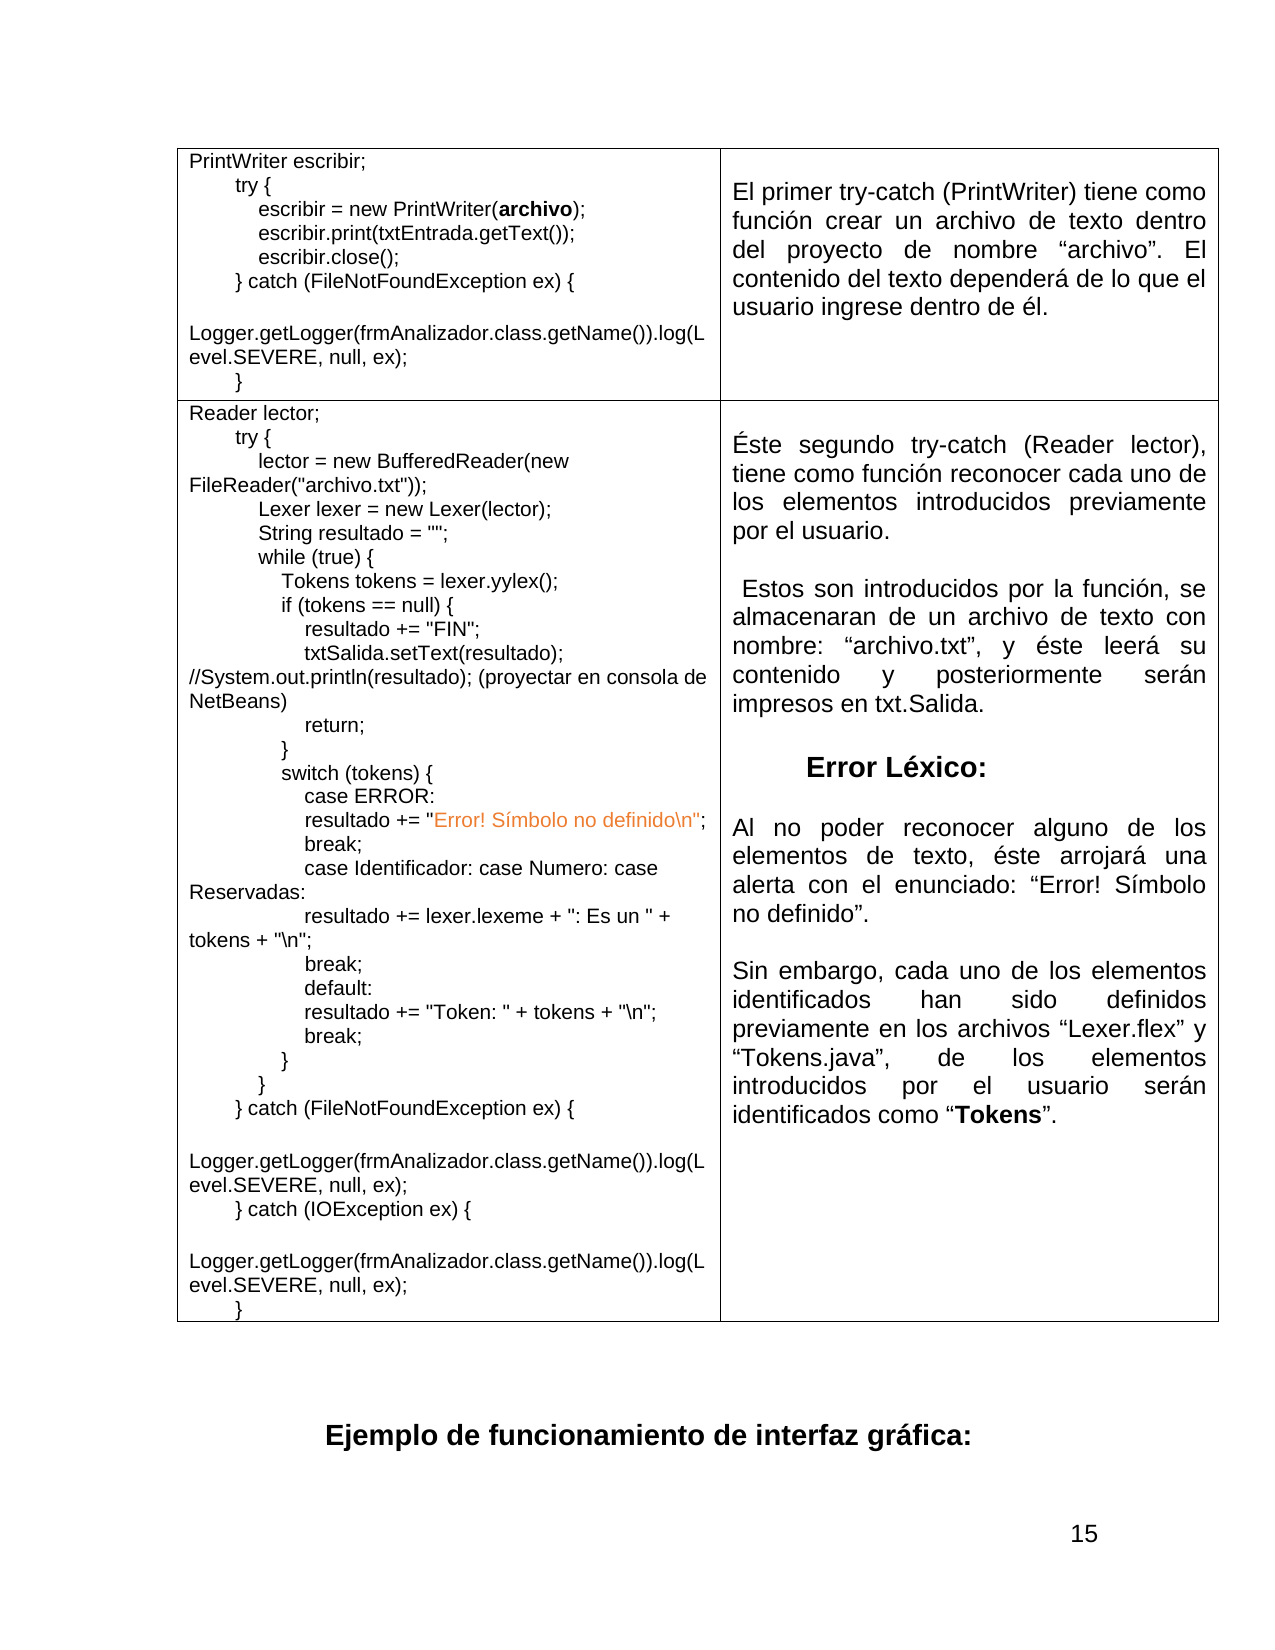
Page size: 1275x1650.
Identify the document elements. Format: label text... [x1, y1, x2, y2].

subtitle Ejemplo de funcionamiento de interfaz gráfica: [325, 1417, 1098, 1451]
table_header El primer try-catch (PrintWriter) tiene como función crear un archivo de texto dentro del proyecto de nombre “archivo”. El contenido del texto dependerá de lo que el usuario ingrese dentro de él. [721, 149, 1218, 400]
table_cell Éste segundo try-catch (Reader lector), tiene como función reconocer cada uno de los elementos introducidos previamente por el usuario. Estos son introducidos por la función, se almacenaran de un archivo de texto con nombre: “archivo.txt”, y éste leerá su contenido y posteriormente serán impresos en txt.Salida. Error Léxico: Al no poder reconocer alguno de los elementos de texto, éste arrojará una alerta con el enunciado: “Error! Símbolo no definido”. Sin embargo, cada uno de los elementos identificados han sido definidos previamente en los archivos “Lexer.flex” y “Tokens.java”, de los elementos introducidos por el usuario serán identificados como “Tokens”. [721, 401, 1218, 1321]
table_cell Reader lector; try { lector = new BufferedReader(new FileReader("archivo.txt")); Lexer lexer = new Lexer(lector); String resultado = ""; while (true) { Tokens tokens = lexer.yylex(); if (tokens == null) { resultado += "FIN"; txtSalida.setText(resultado); //System.out.println(resultado); (proyectar en consola de NetBeans) return; } switch (tokens) { case ERROR: resultado += "Error! Símbolo no definido\n"; break; case Identificador: case Numero: case Reservadas: resultado += lexer.lexeme + ": Es un " + tokens + "\n"; break; default: resultado += "Token: " + tokens + "\n"; break; } } } catch (FileNotFoundException ex) { Logger.getLogger(frmAnalizador.class.getName()).log(Level.SEVERE, null, ex); } catch (IOException ex) { Logger.getLogger(frmAnalizador.class.getName()).log(Level.SEVERE, null, ex); } [178, 401, 720, 1321]
table_header PrintWriter escribir; try { escribir = new PrintWriter(archivo); escribir.print(txtEntrada.getText()); escribir.close(); } catch (FileNotFoundException ex) { Logger.getLogger(frmAnalizador.class.getName()).log(Level.SEVERE, null, ex); } [178, 149, 720, 400]
